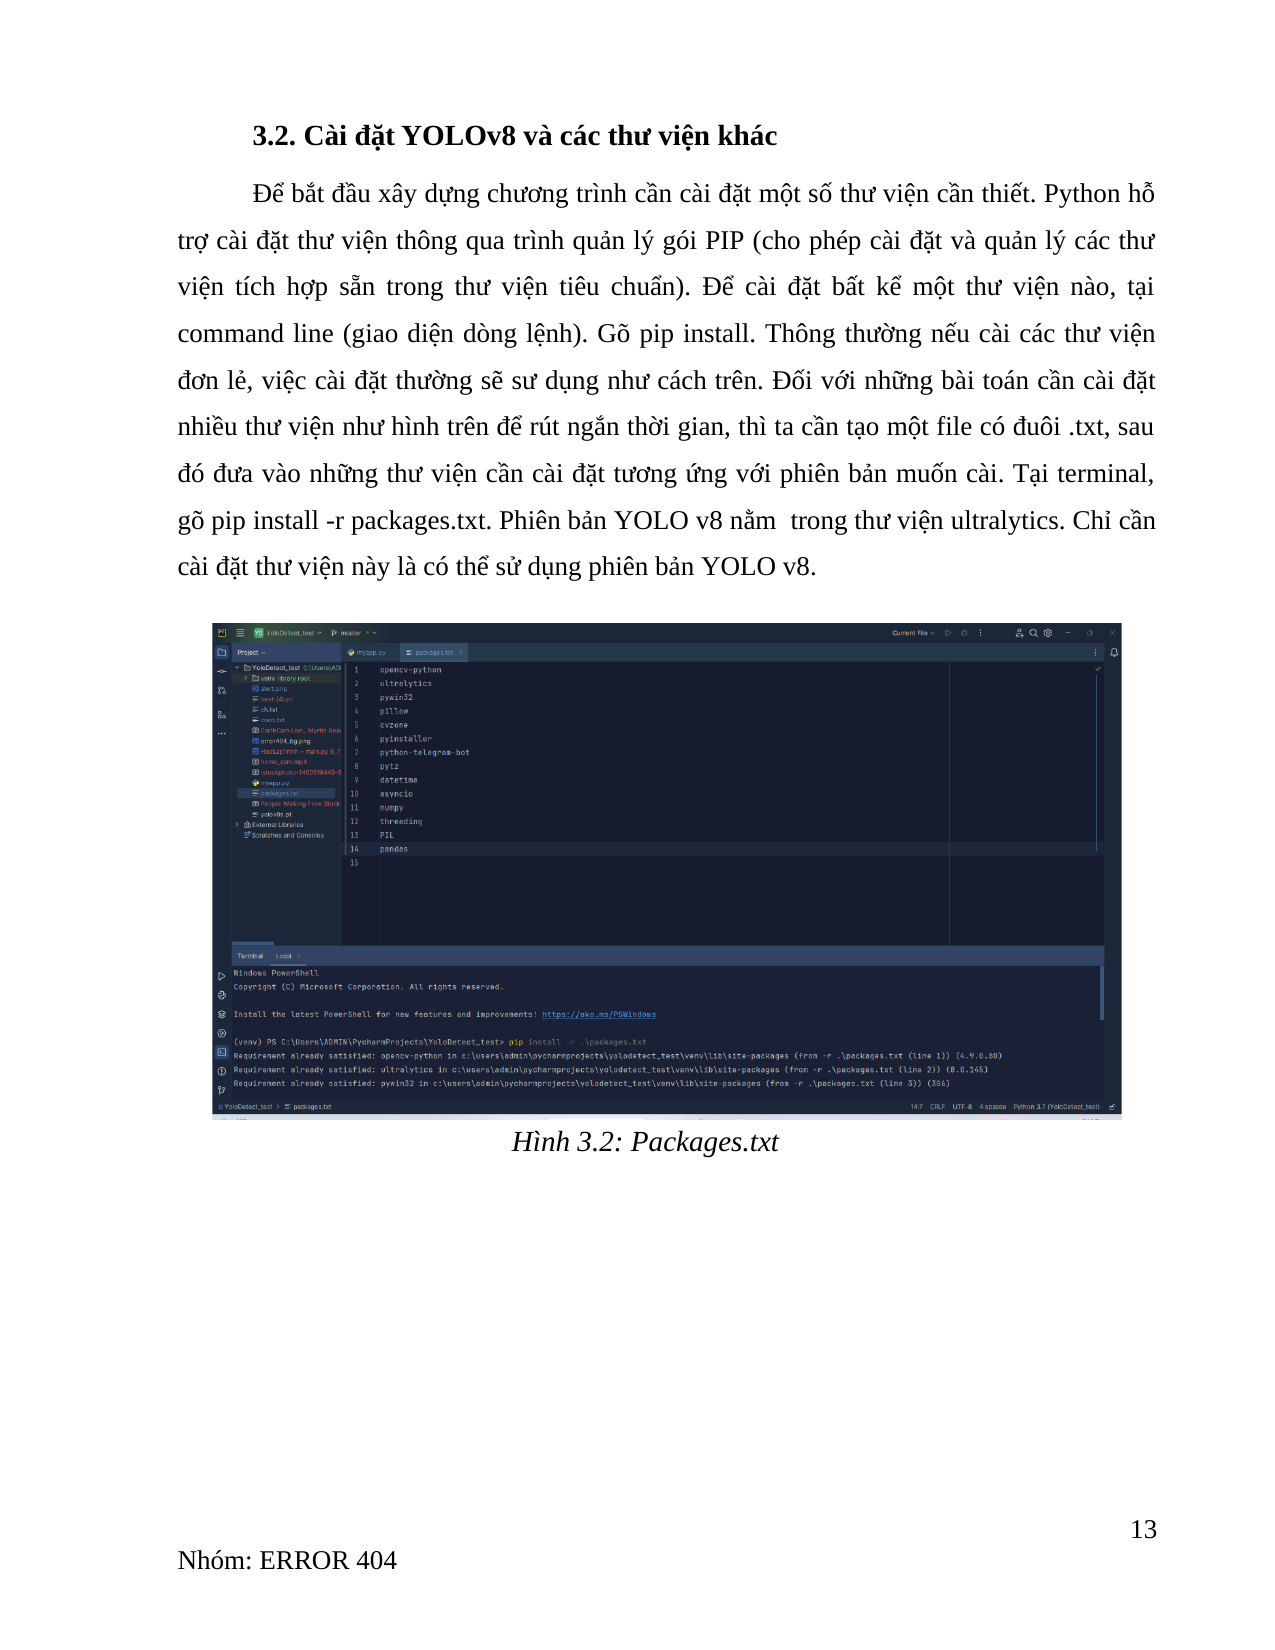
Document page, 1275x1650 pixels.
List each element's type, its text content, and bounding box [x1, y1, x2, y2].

picture [212, 623, 1122, 1120]
text Để bắt đầu xây dựng chương trình cần cài đặt một số thư viện cần thiết. Python hỗ trợ cài đặt thư viện thông qua trình quản lý gói PIP (cho phép cài đặt và quản lý các thư viện tích hợp sẵn trong thư viện tiêu chuẩn). Để cài đặt bất kể một thư viện nào, tại command line (giao diện dòng lệnh). Gõ pip install. Thông thường nếu cài các thư viện đơn lẻ, việc cài đặt thường sẽ sư dụng như cách trên. Đối với những bài toán cần cài đặt nhiều thư viện như hình trên để rút ngắn thời gian, thì ta cần tạo một file có đuôi .txt, sau đó đưa vào những thư viện cần cài đặt tương ứng với phiên bản muốn cài. Tại terminal, gõ pip install -r packages.txt. Phiên bản YOLO v8 nằm trong thư viện ultralytics. Chỉ cần cài đặt thư viện này là có thể sử dụng phiên bản YOLO v8. [177, 177, 1157, 582]
subtitle 3.2. Cài đặt YOLOv8 và các thư viện khác [210, 118, 1157, 152]
